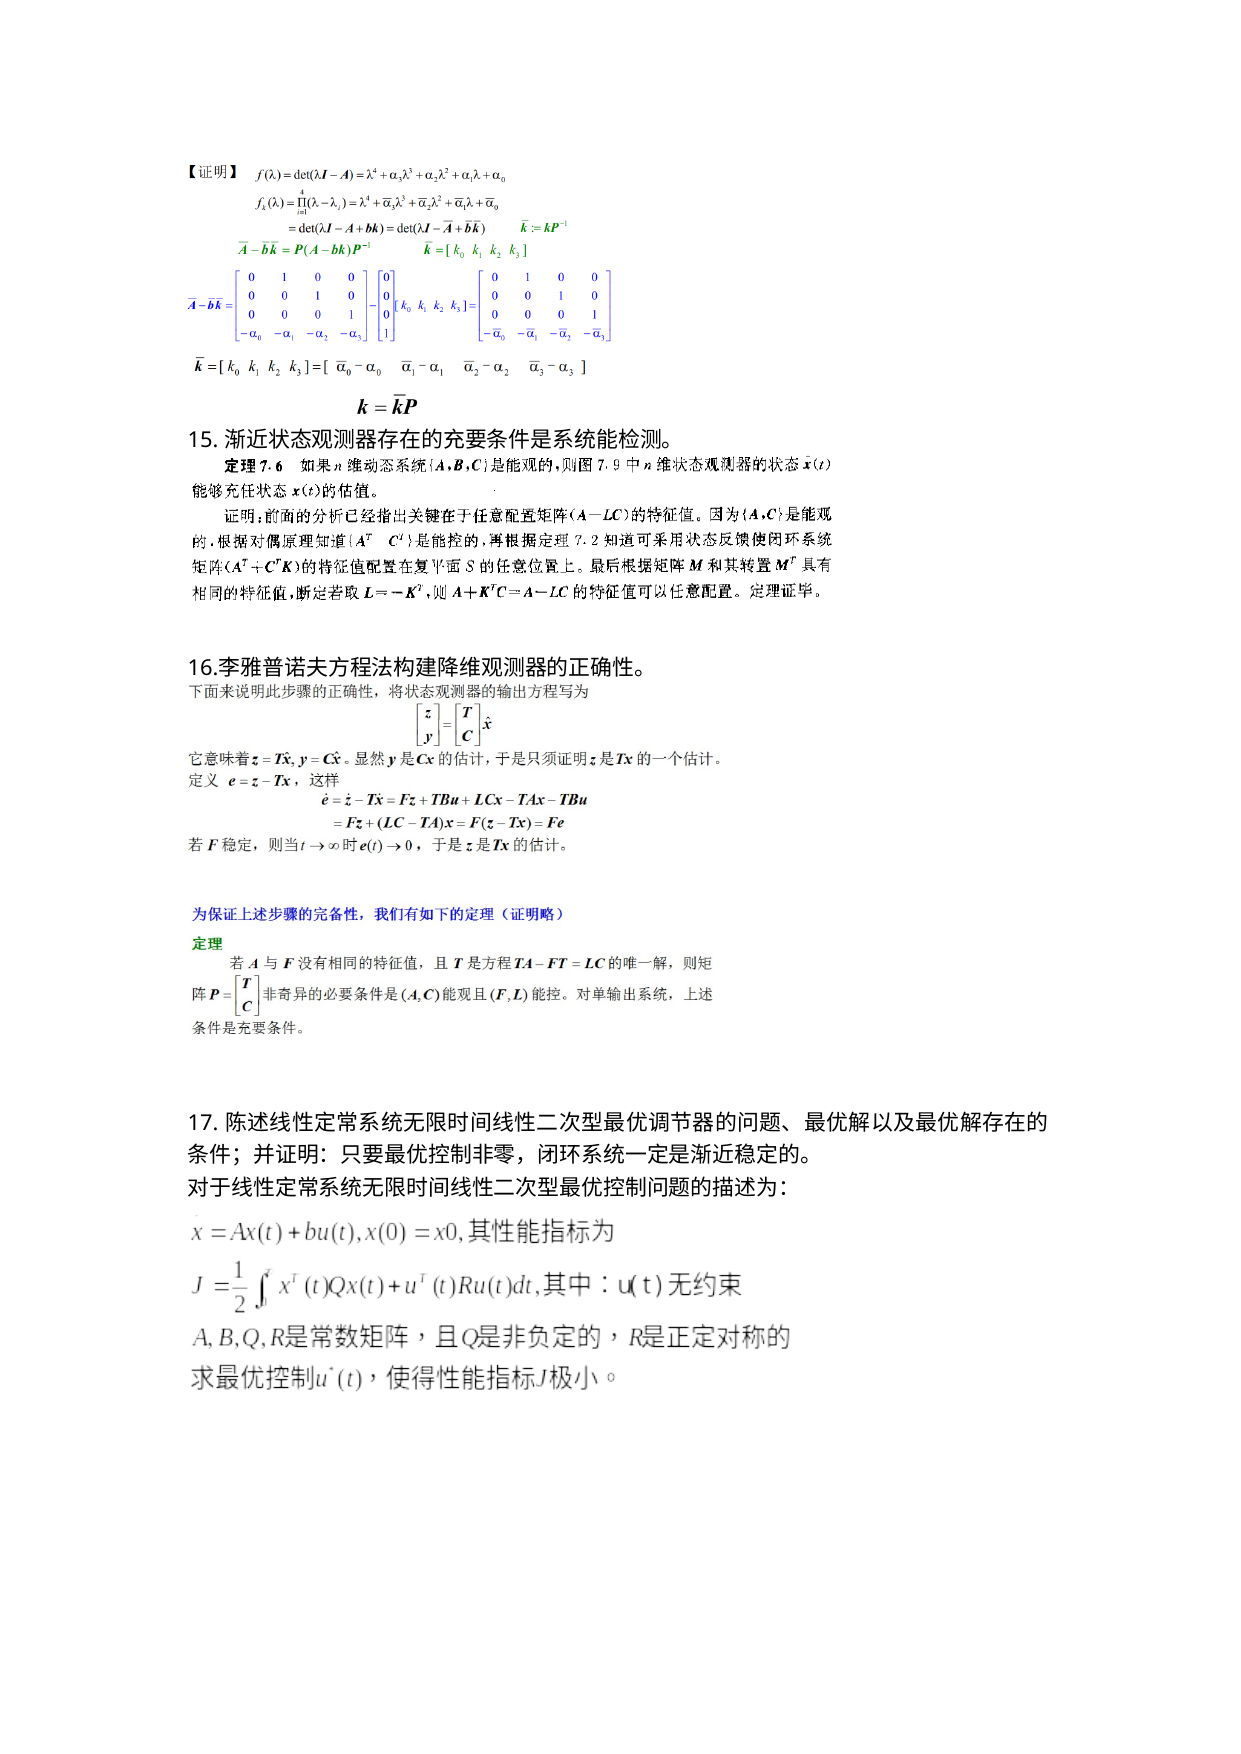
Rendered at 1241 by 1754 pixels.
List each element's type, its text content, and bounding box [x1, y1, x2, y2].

text 16.李雅普诺夫方程法构建降维观测器的正确性。 [187, 649, 1053, 682]
text 15. 渐近状态观测器存在的充要条件是系统能检测。 [187, 422, 1053, 454]
picture [187, 682, 722, 1034]
text 17. 陈述线性定常系统无限时间线性二次型最优调节器的问题、最优解以及最优解存在的条件；并证明：只要最优控制非零，闭环系统一定是渐近稳定的。 [187, 1104, 1053, 1169]
picture [187, 162, 613, 418]
picture [187, 454, 840, 602]
text 对于线性定常系统无限时间线性二次型最优控制问题的描述为： [187, 1169, 1053, 1202]
